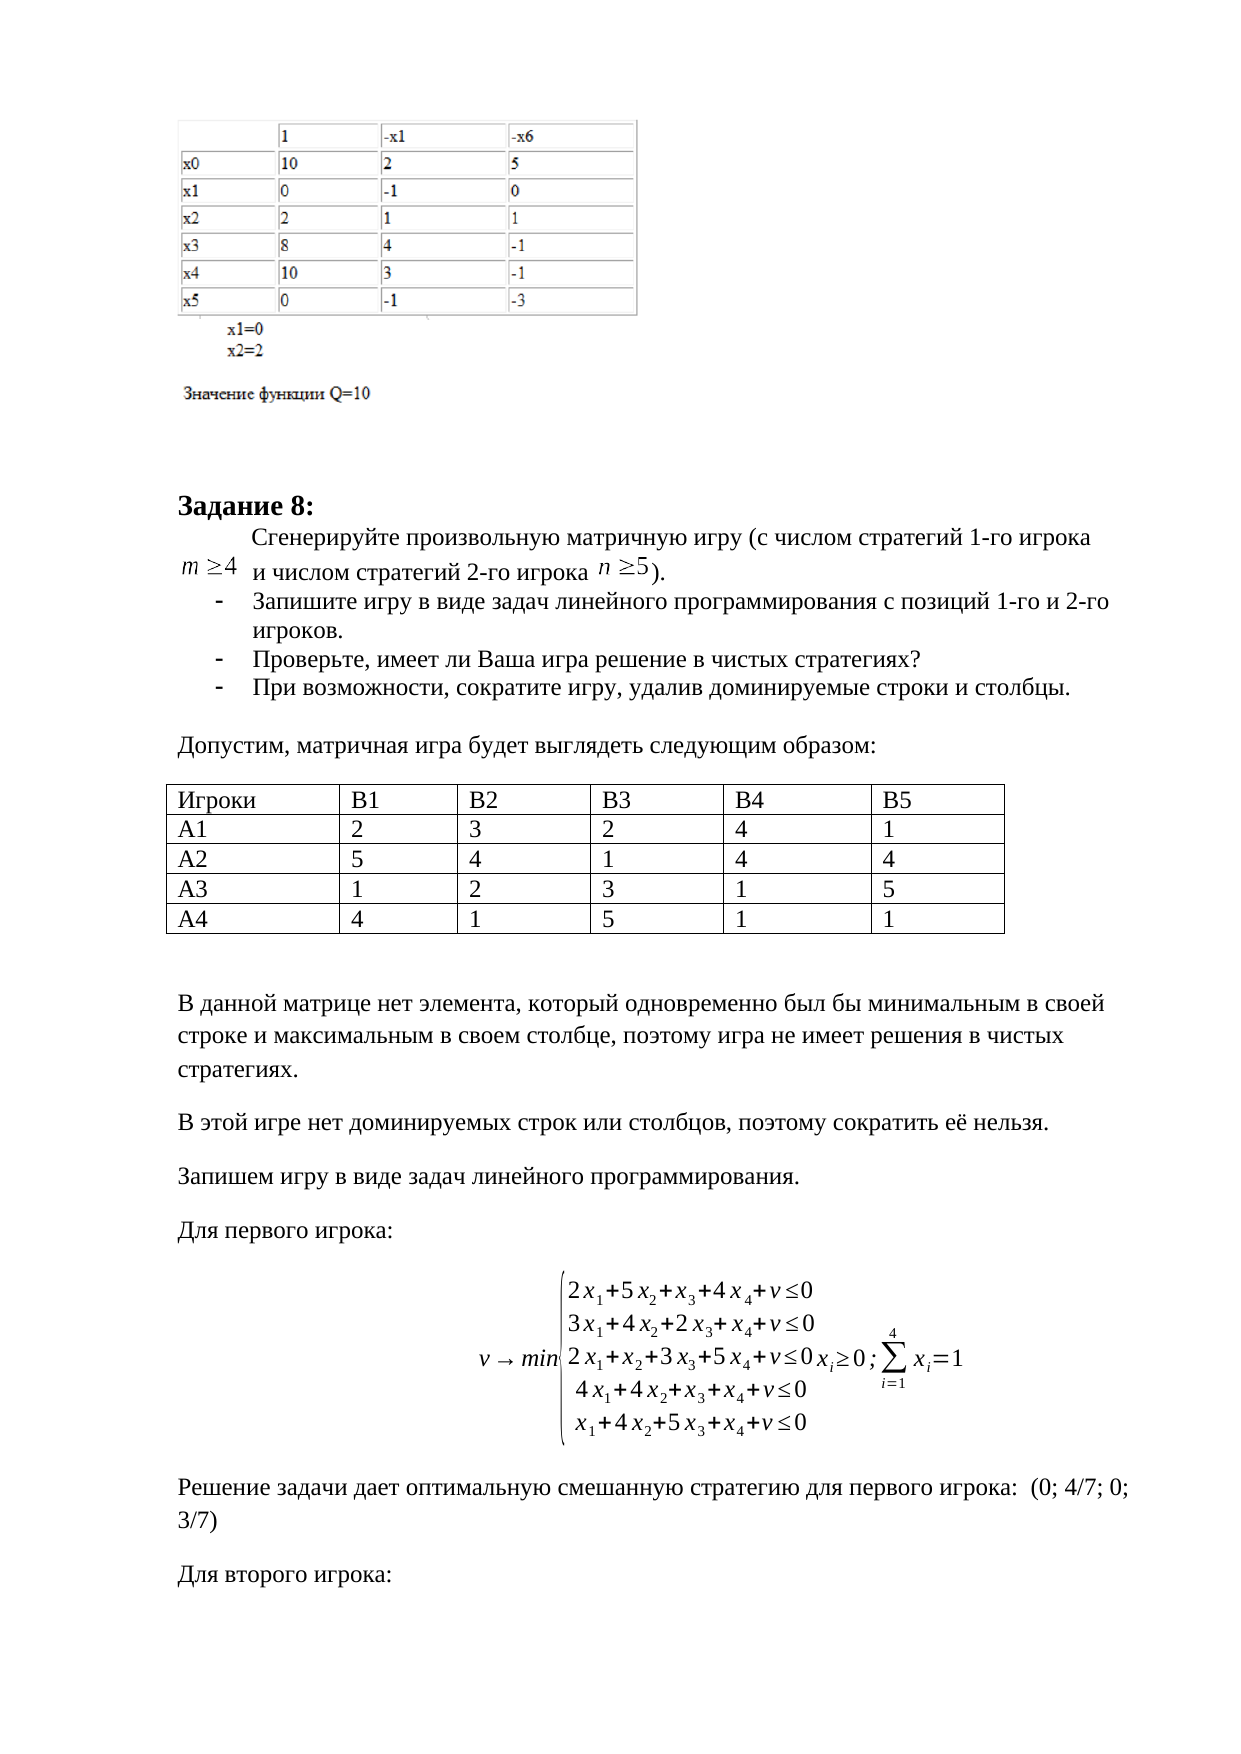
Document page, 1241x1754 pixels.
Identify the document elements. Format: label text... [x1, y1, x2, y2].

text В этой игре нет доминируемых строк или столбцов, поэтому сократить её нельзя. [177, 1107, 1152, 1136]
list Проверьте, имеет ли Ваша игра решение в чистых стратегиях? [215, 644, 1152, 672]
table_cell 1 [872, 815, 1004, 843]
table_cell 2 [591, 815, 723, 843]
table_cell 1 [724, 904, 871, 933]
table_cell 1 [591, 844, 723, 873]
text В данной матрице нет элемента, который одновременно был бы минимальным в своей строке и максимальным в своем столбце, поэтому игра не имеет решения в чистых стратегиях. [177, 988, 1152, 1082]
text Для второго игрока: [177, 1559, 1152, 1587]
list При возможности, сократите игру, удалив доминируемые строки и столбцы. [215, 672, 1152, 701]
table_cell 2 [458, 874, 590, 903]
table_cell 5 [872, 874, 1004, 903]
table_header B2 [458, 785, 590, 813]
table_cell 4 [340, 904, 457, 933]
table_cell 4 [872, 844, 1004, 873]
table_cell A1 [167, 815, 339, 843]
table_cell 3 [591, 874, 723, 903]
table_cell 1 [724, 874, 871, 903]
table_header B5 [872, 785, 1004, 813]
table_cell 5 [340, 844, 457, 873]
table_cell A3 [167, 874, 339, 903]
text Допустим, матричная игра будет выглядеть следующим образом: [177, 730, 1152, 759]
table_cell 1 [340, 874, 457, 903]
table_header B4 [724, 785, 871, 813]
table_cell 2 [340, 815, 457, 843]
table_cell 1 [458, 904, 590, 933]
text Задание 8: [177, 488, 1152, 522]
table_cell 4 [724, 815, 871, 843]
picture [177, 118, 640, 403]
table_header B1 [340, 785, 457, 813]
text Запишем игру в виде задач линейного программирования. [177, 1161, 1152, 1190]
text Решение задачи дает оптимальную смешанную стратегию для первого игрока: (0; 4/7; 0; 3/7) [177, 1472, 1152, 1533]
text Сгенерируйте произвольную матричную игру (с числом стратегий 1-го игрока и числом стратегий 2-го игрока ). [177, 522, 1152, 586]
table_header Игроки [167, 785, 339, 813]
table_cell 3 [458, 815, 590, 843]
table_cell 4 [458, 844, 590, 873]
table_header B3 [591, 785, 723, 813]
table_cell 1 [872, 904, 1004, 933]
table_cell 5 [591, 904, 723, 933]
text Для первого игрока: [177, 1215, 1152, 1244]
table_cell A2 [167, 844, 339, 873]
table_cell A4 [167, 904, 339, 933]
table_cell 4 [724, 844, 871, 873]
list Запишите игру в виде задач линейного программирования с позиций 1-го и 2-го игроков. [215, 586, 1152, 644]
